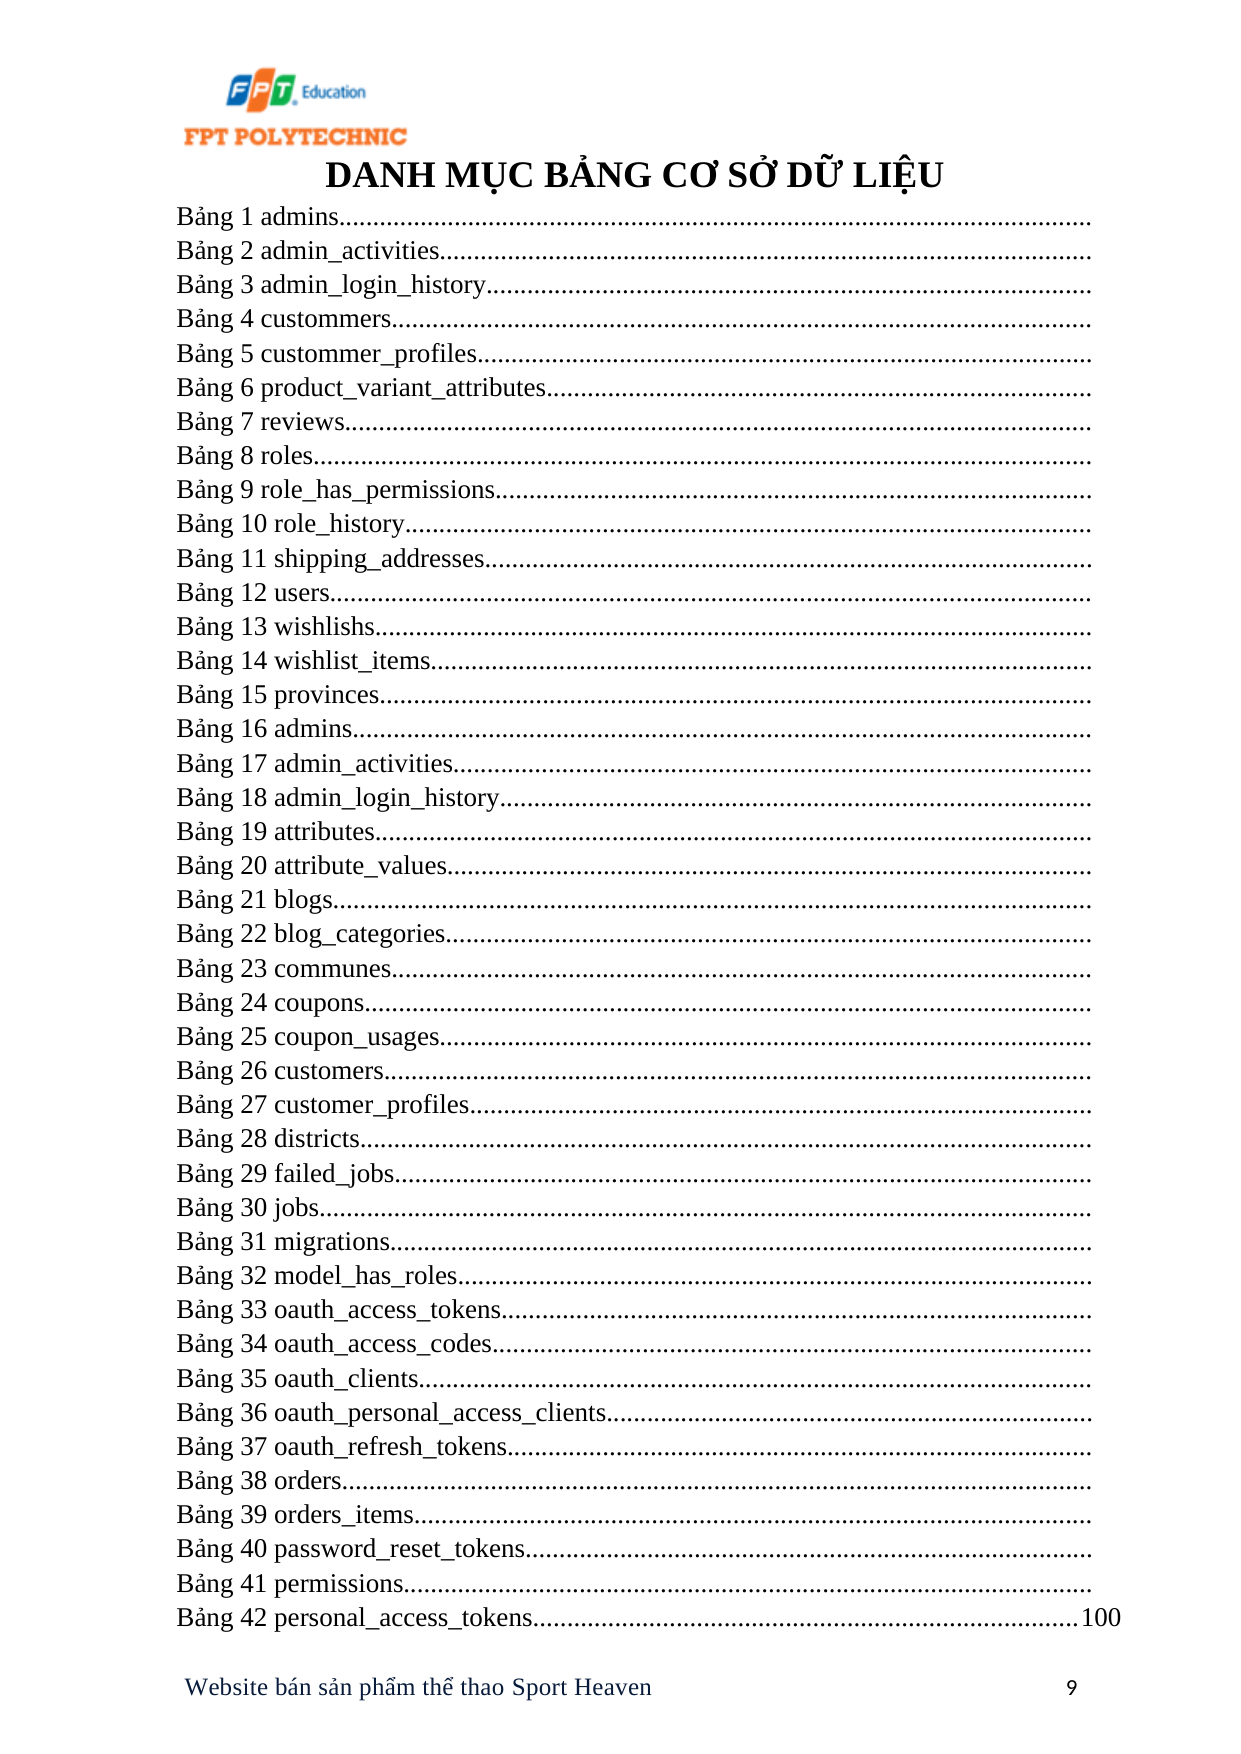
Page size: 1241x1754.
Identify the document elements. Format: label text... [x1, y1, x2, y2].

text Bảng 29 failed_jobs 90 [176, 1157, 1092, 1188]
text Bảng 33 oauth_access_tokens 93 [176, 1293, 1092, 1324]
text Bảng 30 jobs 91 [176, 1191, 1092, 1222]
text Bảng 28 districts 89 [176, 1122, 1092, 1154]
text Bảng 6 product_variant_attributes 68 [176, 371, 1092, 402]
text Bảng 41 permissions 99 [176, 1567, 1092, 1598]
text Bảng 18 admin_login_history 80 [176, 781, 1092, 812]
text Bảng 22 blog_categories 83 [176, 917, 1092, 949]
text Bảng 42 personal_access_tokens 100 [176, 1601, 1092, 1632]
text Bảng 1 admins 62 [176, 200, 1092, 231]
text Bảng 23 communes 84 [176, 952, 1092, 983]
text Bảng 7 reviews 69 [176, 405, 1092, 436]
text Bảng 15 provinces 76 [176, 678, 1092, 709]
text Bảng 17 admin_activities 79 [176, 747, 1092, 778]
text Bảng 36 oauth_personal_access_clients 96 [176, 1396, 1092, 1427]
text Bảng 25 coupon_usages 85 [176, 1020, 1092, 1051]
text Bảng 3 admin_login_history 64 [176, 268, 1092, 299]
text Bảng 13 wishlishs 75 [176, 610, 1092, 641]
text Bảng 4 custommers 66 [176, 302, 1092, 334]
text Bảng 21 blogs 82 [176, 883, 1092, 914]
text Bảng 24 coupons 85 [176, 986, 1092, 1017]
text Bảng 12 users 74 [176, 576, 1092, 607]
text Bảng 16 admins 78 [176, 712, 1092, 744]
picture [177, 62, 415, 153]
text Bảng 5 custommer_profiles 67 [176, 337, 1092, 368]
text Bảng 32 model_has_roles 92 [176, 1259, 1092, 1290]
text Bảng 2 admin_activities 63 [176, 234, 1092, 265]
text Bảng 26 customers 87 [176, 1054, 1092, 1085]
text Bảng 34 oauth_access_codes 94 [176, 1327, 1092, 1359]
text Bảng 38 orders 97 [176, 1464, 1092, 1495]
text Bảng 27 customer_profiles 88 [176, 1088, 1092, 1119]
text Bảng 31 migrations 92 [176, 1225, 1092, 1256]
text Bảng 8 roles 70 [176, 439, 1092, 470]
text Bảng 35 oauth_clients 95 [176, 1362, 1092, 1393]
text Bảng 14 wishlist_items 75 [176, 644, 1092, 675]
text Bảng 11 shipping_addresses 73 [176, 542, 1092, 573]
text Bảng 40 password_reset_tokens 99 [176, 1532, 1092, 1564]
text Bảng 19 attributes 81 [176, 815, 1092, 846]
text Bảng 37 oauth_refresh_tokens 96 [176, 1430, 1092, 1461]
text Bảng 9 role_has_permissions 70 [176, 473, 1092, 504]
text Bảng 10 role_history 71 [176, 507, 1092, 539]
text Bảng 20 attribute_values 81 [176, 849, 1092, 880]
subtitle DANH MỤC BẢNG CƠ SỞ DỮ LIỆU [177, 153, 1092, 196]
text Bảng 39 orders_items 98 [176, 1498, 1092, 1529]
